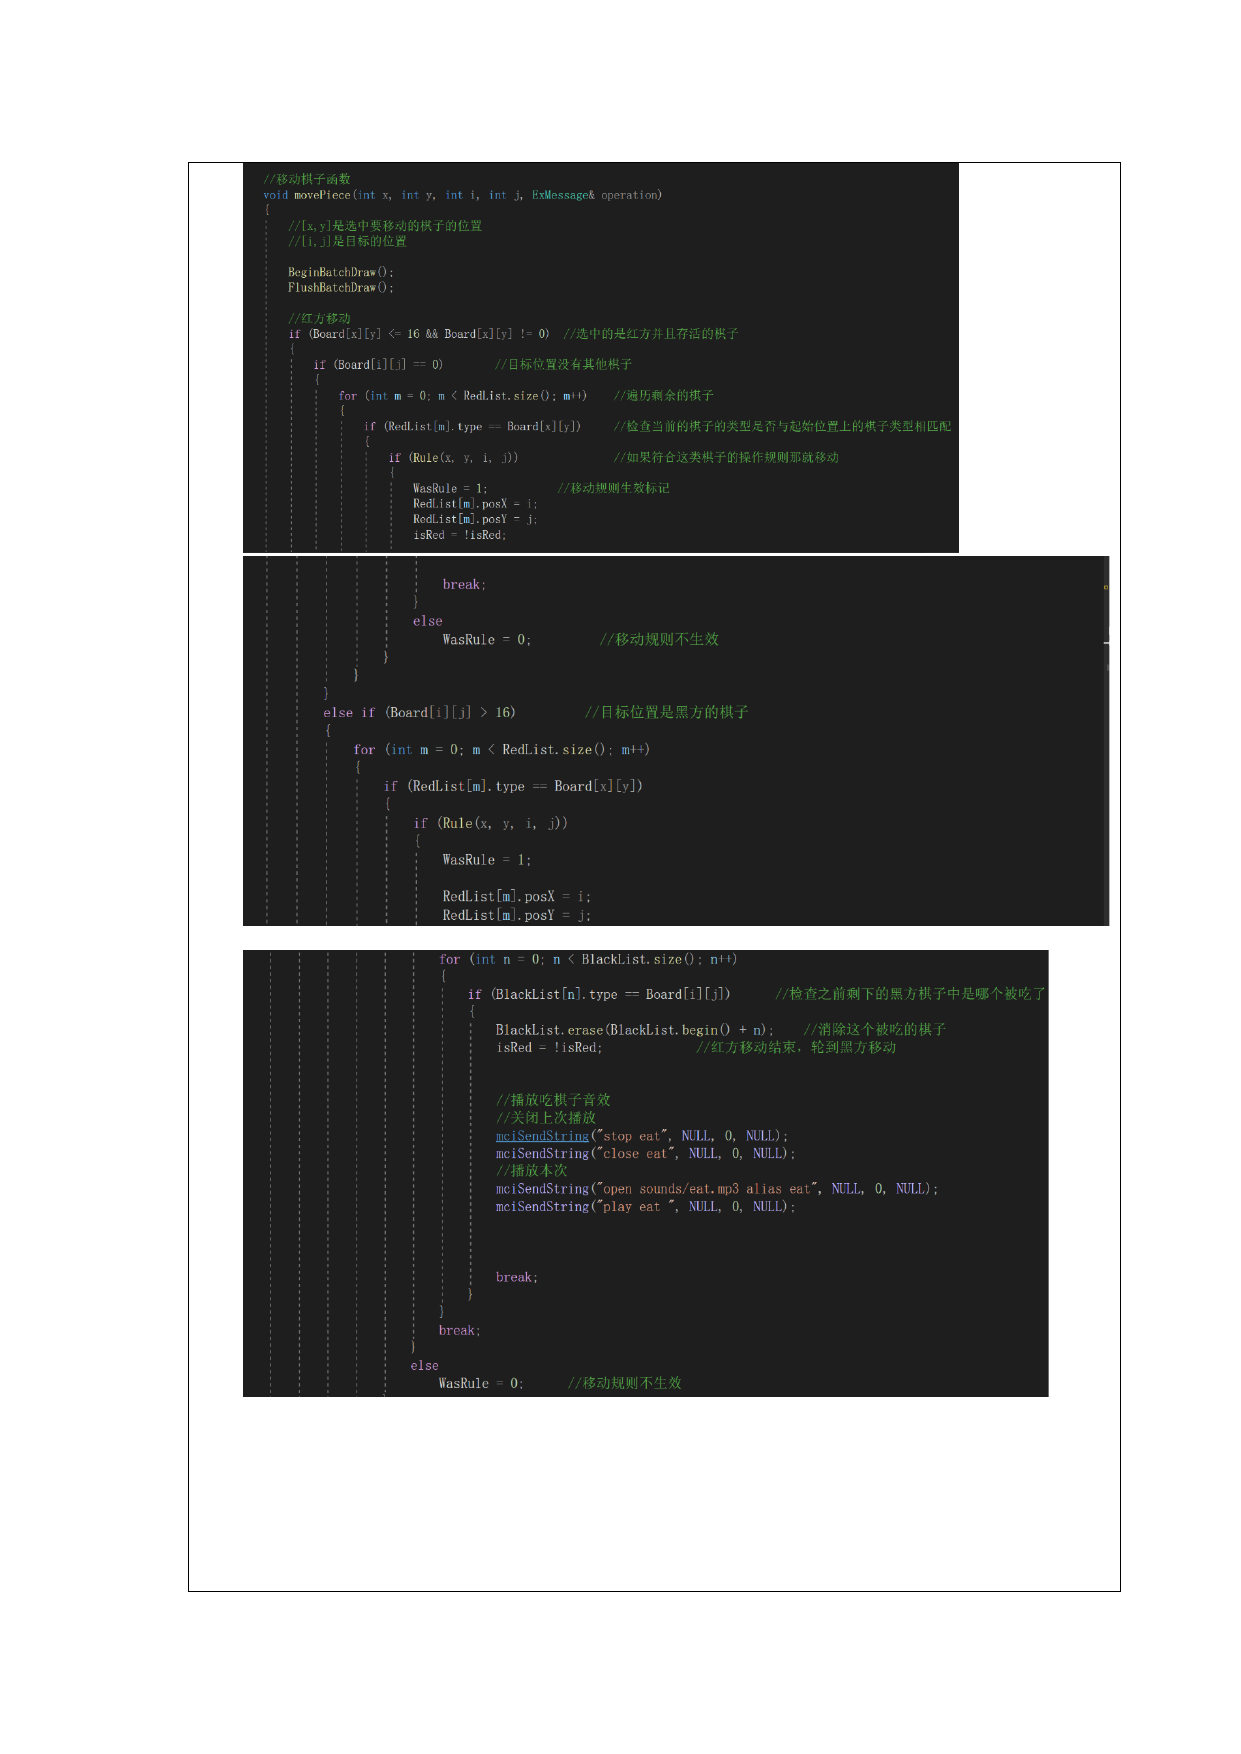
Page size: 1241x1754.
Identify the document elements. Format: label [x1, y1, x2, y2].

table_cell [189, 163, 1120, 1591]
picture [243, 556, 1110, 926]
picture [243, 950, 1049, 1397]
picture [243, 163, 959, 553]
